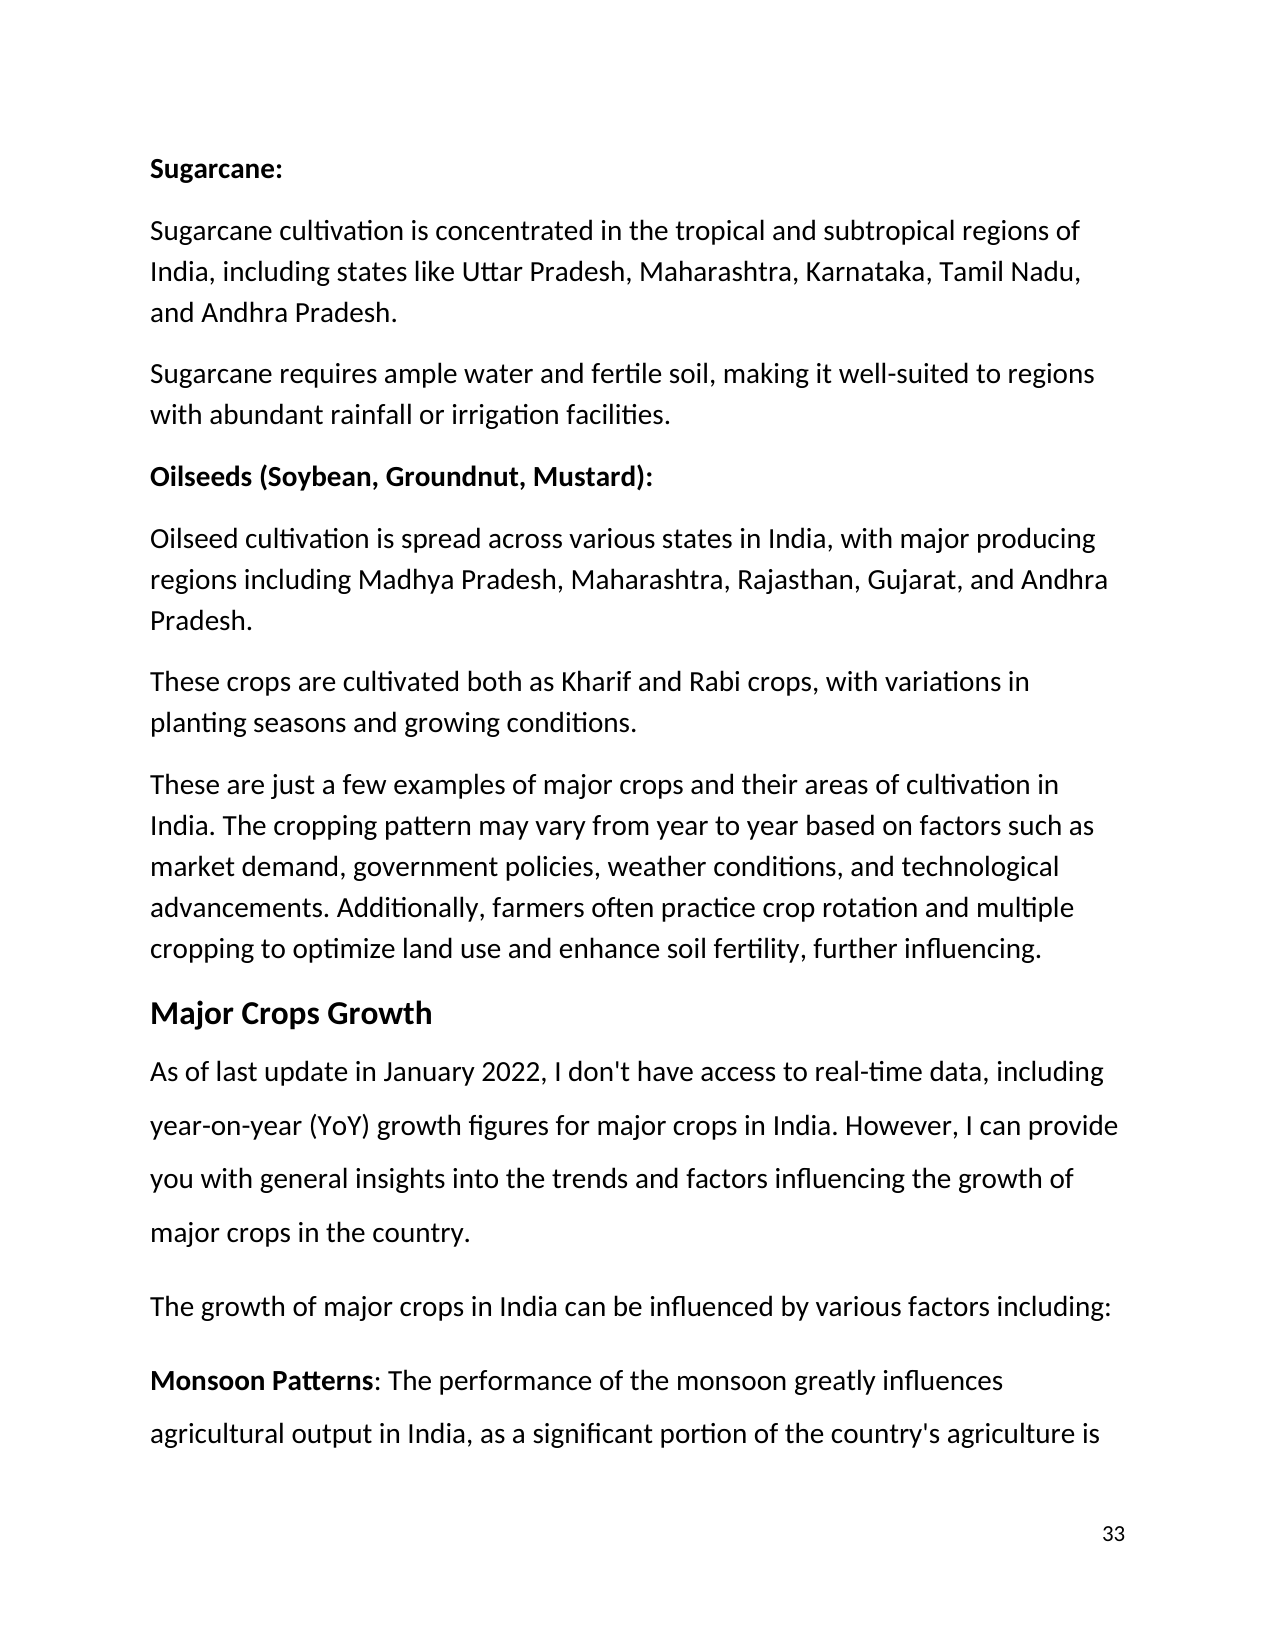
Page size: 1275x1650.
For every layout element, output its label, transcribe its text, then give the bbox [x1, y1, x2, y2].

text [150, 1362, 1125, 1451]
text These are just a few examples of major crops and their areas of cultivation in India. The cropping pattern may vary from year to year based on factors such as market demand, government policies, weather conditions, and technological advancements. Additionally, farmers often practice crop rotation and multiple cropping to optimize land use and enhance soil fertility, further influencing. [150, 766, 1125, 966]
text The growth of major crops in India can be influenced by various factors including: [150, 1288, 1125, 1323]
text As of last update in January 2022, I don't have access to real-time data, including year-on-year (YoY) growth figures for major crops in India. However, I can provide you with general insights into the trends and factors influencing the growth of major crops in the country. [150, 1053, 1125, 1249]
text Oilseed cultivation is spread across various states in India, with major producing regions including Madhya Pradesh, Maharashtra, Rajasthan, Gujarat, and Andhra Pradesh. [150, 520, 1125, 637]
text These crops are cultivated both as Kharif and Rabi crops, with variations in planting seasons and growing conditions. [150, 663, 1125, 740]
text Major Crops Growth [150, 992, 1125, 1032]
text Sugarcane requires ample water and fertile soil, making it well-suited to regions with abundant rainfall or irrigation facilities. [150, 355, 1125, 432]
text Sugarcane: [150, 150, 1125, 186]
text Oilseeds (Soybean, Groundnut, Mustard): [150, 458, 1125, 494]
text Sugarcane cultivation is concentrated in the tropical and subtropical regions of India, including states like Uttar Pradesh, Maharashtra, Karnataka, Tamil Nadu, and Andhra Pradesh. [150, 212, 1125, 329]
